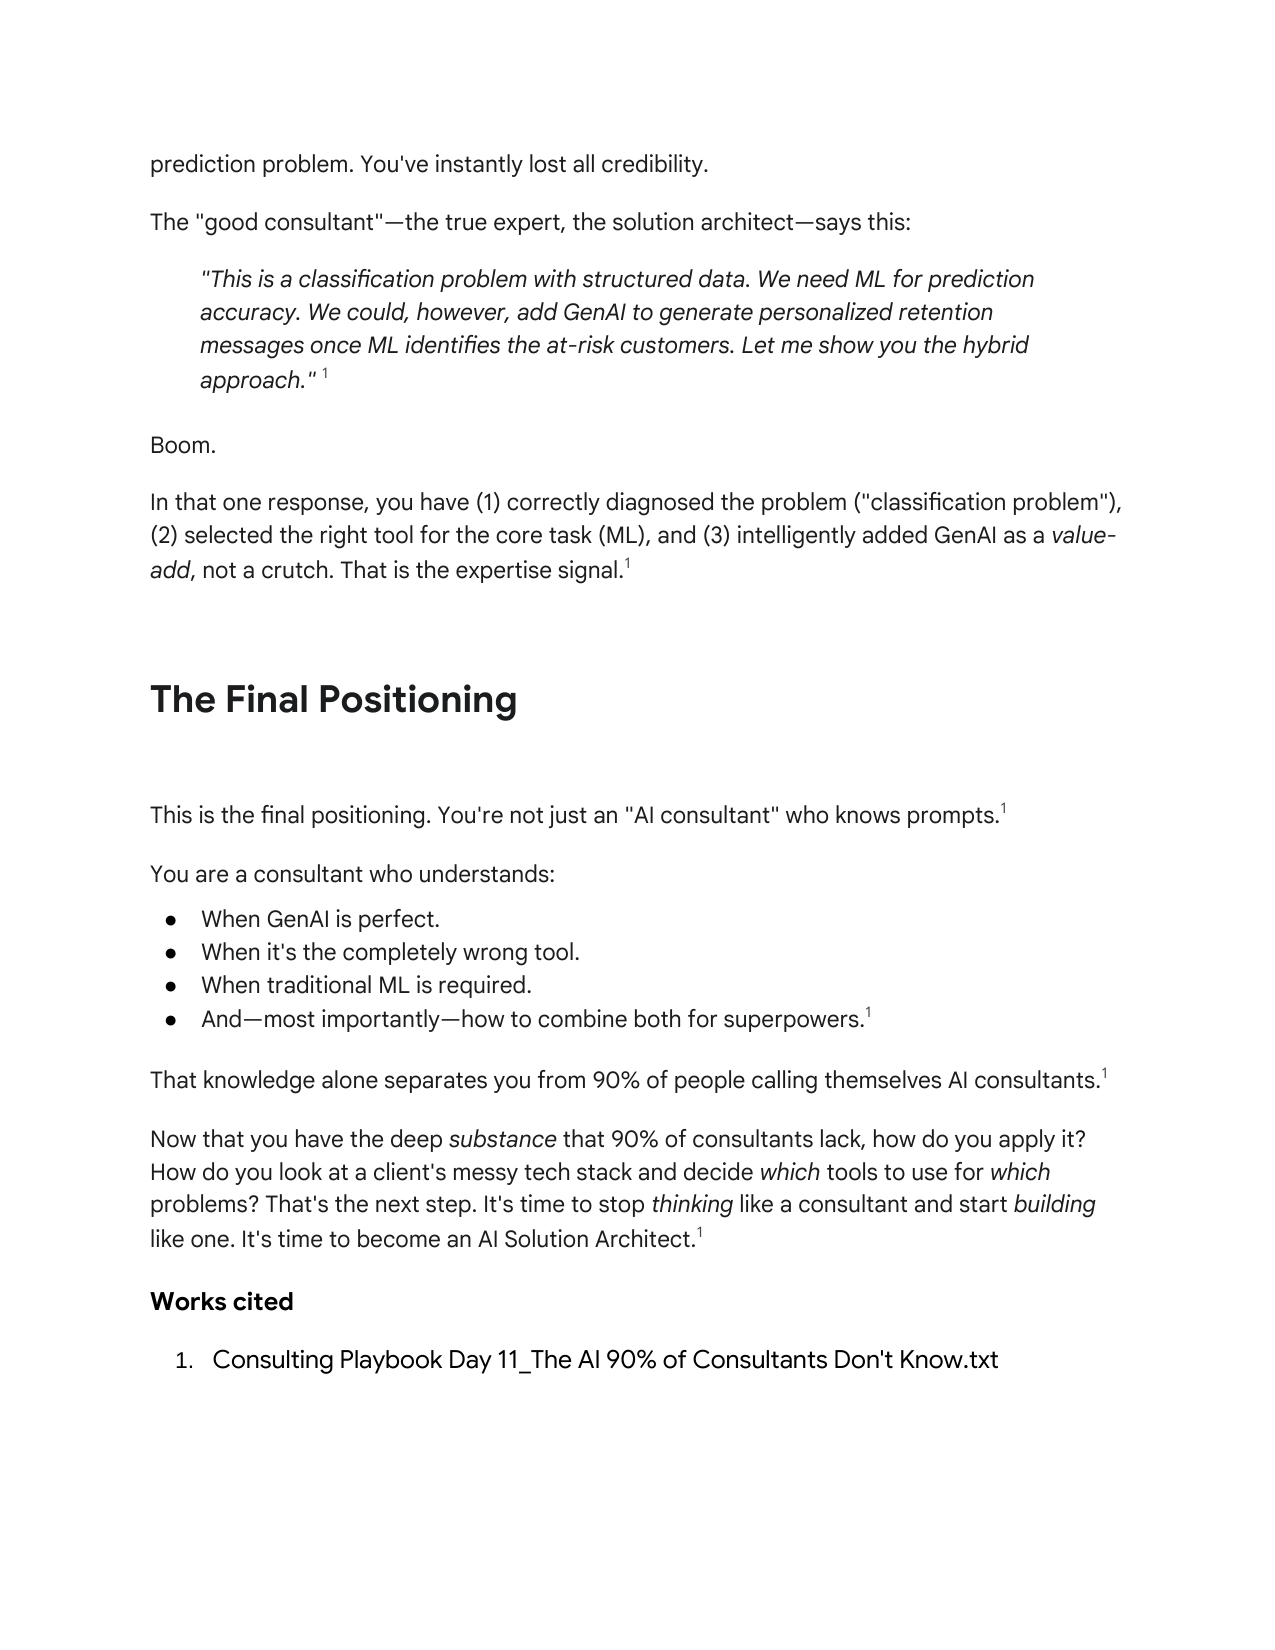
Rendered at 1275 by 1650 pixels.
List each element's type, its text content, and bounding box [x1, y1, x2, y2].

text This is the final positioning. You're not just an "AI consultant" who knows prompts.1 [150, 800, 1125, 831]
text Now that you have the deep substance that 90% of consultants lack, how do you apply it? How do you look at a client's messy tech stack and decide which tools to use for which problems? That's the next step. It's time to stop thinking like a consultant and start building like one. It's time to become an AI Solution Architect.1 [150, 1125, 1125, 1255]
text In that one response, you have (1) correctly diagnosed the problem ("classification problem"), (2) selected the right tool for the core task (ML), and (3) intelligently added GenAI as a value-add, not a crutch. That is the expertise signal.1 [150, 489, 1125, 586]
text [150, 150, 1125, 179]
list When it's the completely wrong tool. [163, 938, 1125, 967]
text "This is a classification problem with structured data. We need ML for prediction accuracy. We could, however, add GenAI to generate personalized retention messages once ML identifies the at-risk customers. Let me show you the hybrid approach." 1 [200, 265, 1062, 395]
subtitle Works cited [150, 1286, 1125, 1317]
list And—most importantly—how to combine both for superpowers.1 [163, 1004, 1125, 1035]
text The "good consultant"—the true expert, the solution architect—says this: [150, 208, 1125, 236]
text Boom. [150, 431, 1125, 460]
text You are a consultant who understands: [150, 860, 1125, 889]
list When GenAI is perfect. [163, 906, 1125, 934]
list Consulting Playbook Day 11_The AI 90% of Consultants Don't Know.txt [175, 1344, 1125, 1375]
text That knowledge alone separates you from 90% of people calling themselves AI consultants.1 [150, 1064, 1125, 1096]
subtitle The Final Positioning [150, 676, 1125, 723]
list When traditional ML is required. [163, 971, 1125, 1000]
